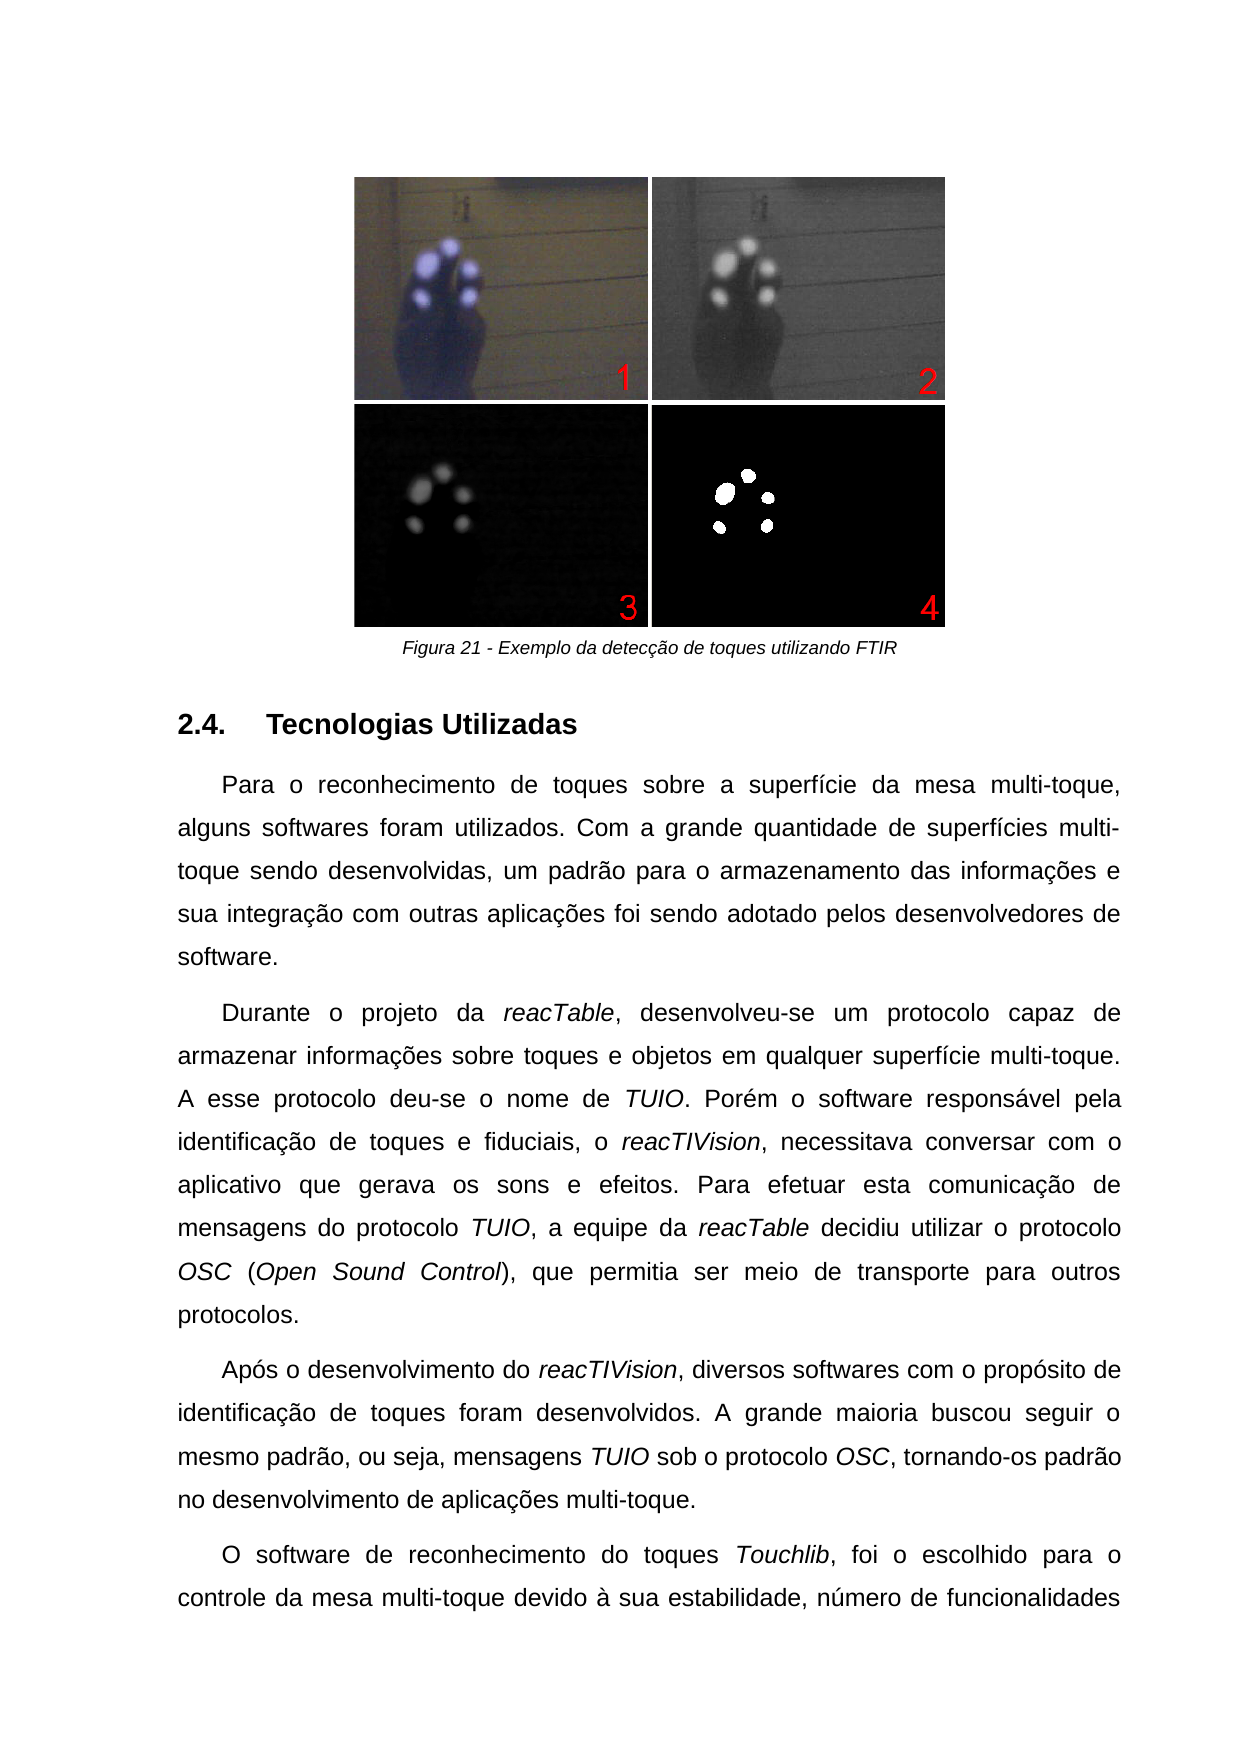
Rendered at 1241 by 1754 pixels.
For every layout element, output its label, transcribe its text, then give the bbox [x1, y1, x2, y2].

text Para o reconhecimento de toques sobre a superfície da mesa multi-toque, alguns softwares foram utilizados. Com a grande quantidade de superfícies multi-toque sendo desenvolvidas, um padrão para o armazenamento das informações e sua integração com outras aplicações foi sendo adotado pelos desenvolvedores de software. [177, 769, 1122, 971]
subtitle Tecnologias Utilizadas [177, 707, 1122, 740]
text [177, 1540, 1122, 1612]
text Durante o projeto da reacTable, desenvolveu-se um protocolo capaz de armazenar informações sobre toques e objetos em qualquer superfície multi-toque. A esse protocolo deu-se o nome de TUIO. Porém o software responsável pela identificação de toques e fiduciais, o reacTIVision, necessitava conversar com o aplicativo que gerava os sons e efeitos. Para efetuar esta comunicação de mensagens do protocolo TUIO, a equipe da reacTable decidiu utilizar o protocolo OSC (Open Sound Control), que permitia ser meio de transporte para outros protocolos. [177, 998, 1122, 1328]
text Após o desenvolvimento do reacTIVision, diversos softwares com o propósito de identificação de toques foram desenvolvidos. A grande maioria buscou seguir o mesmo padrão, ou seja, mensagens TUIO sob o protocolo OSC, tornando-os padrão no desenvolvimento de aplicações multi-toque. [177, 1355, 1122, 1513]
picture [354, 177, 945, 627]
